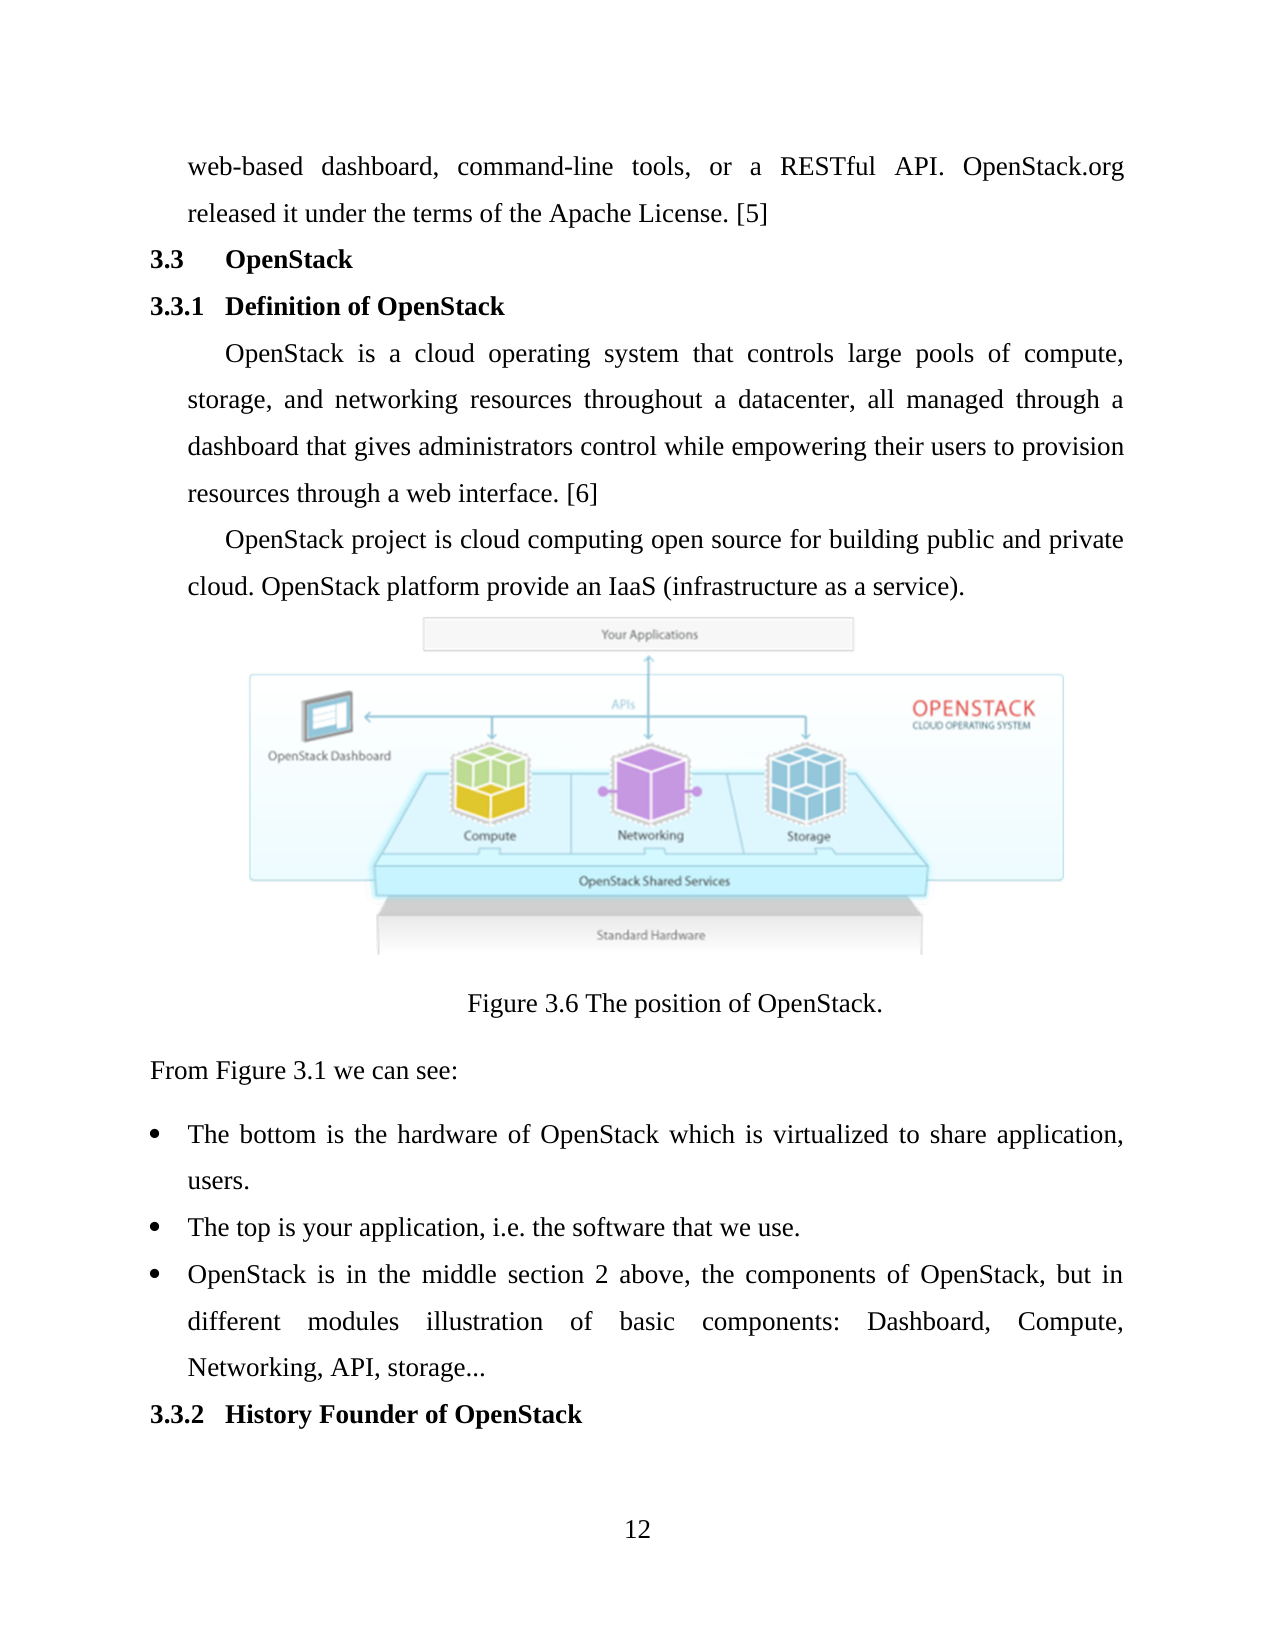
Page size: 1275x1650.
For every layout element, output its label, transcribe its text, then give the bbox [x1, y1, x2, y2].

list The bottom is the hardware of OpenStack which is virtualized to share application, users. [150, 1118, 1125, 1196]
list Definition of OpenStack [150, 290, 1125, 321]
list The top is your application, i.e. the software that we use. [150, 1211, 1125, 1242]
list OpenStack project is cloud computing open source for building public and private cloud. OpenStack platform provide an IaaS (infrastructure as a service). [187, 523, 1125, 601]
text From Figure 3.1 we can see: [150, 1054, 1125, 1086]
list OpenStack is in the middle section 2 above, the components of OpenStack, but in different modules illustration of basic components: Dashboard, Compute, Networking, API, storage... [150, 1258, 1125, 1383]
list History Founder of OpenStack [150, 1398, 1125, 1429]
list OpenStack [150, 243, 1125, 274]
picture [247, 616, 1065, 955]
list OpenStack is a cloud operating system that controls large pools of compute, storage, and networking resources throughout a datacenter, all managed through a dashboard that gives administrators control while empowering their users to provision resources through a web interface. [187, 337, 1125, 508]
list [150, 150, 1125, 228]
